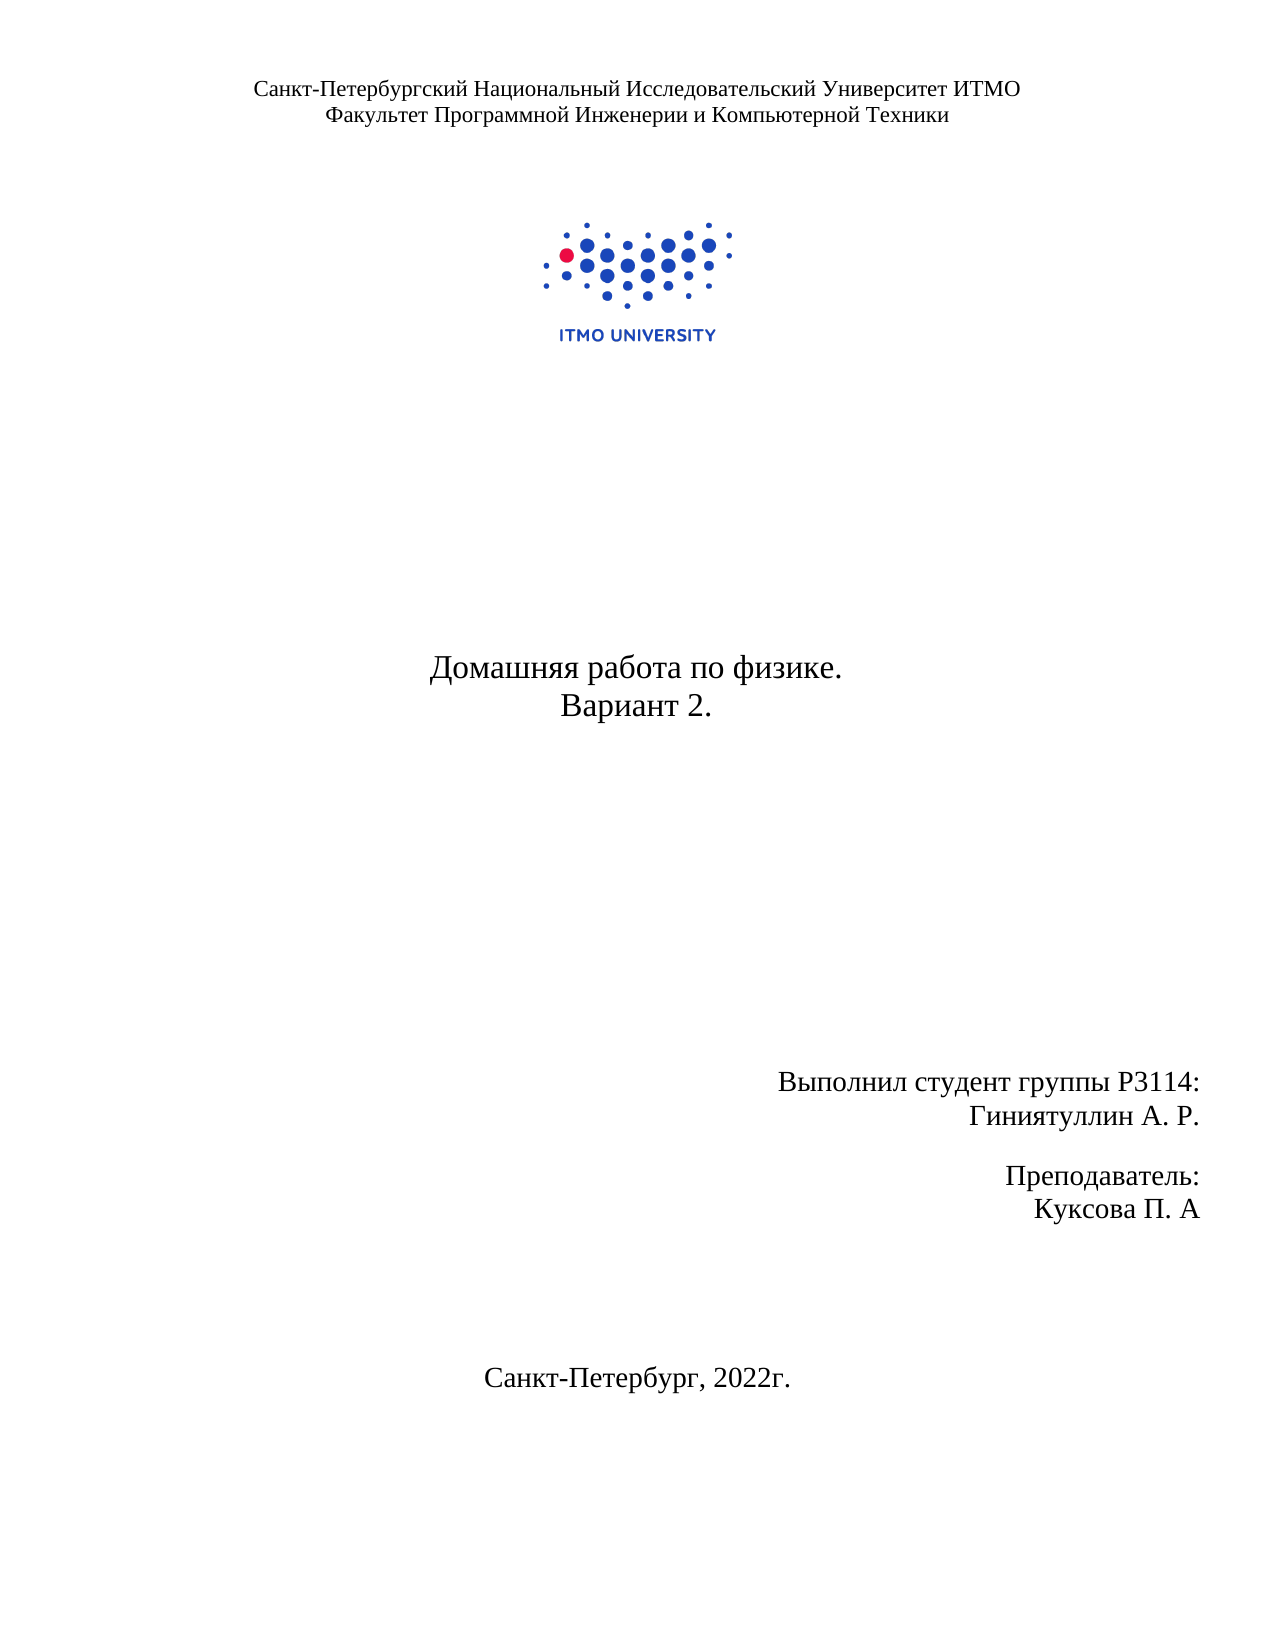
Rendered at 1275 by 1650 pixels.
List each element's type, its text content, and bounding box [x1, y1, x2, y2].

title Вариант 2. [153, 686, 1050, 724]
text Преподаватель: Куксова П. А [75, 1158, 1200, 1225]
text Факультет Программной Инженерии и Компьютерной Техники [75, 101, 1200, 128]
text Выполнил студент группы P3114: [75, 1064, 1200, 1098]
text Гиниятуллин А. Р. [75, 1098, 1200, 1158]
text Санкт-Петербургский Национальный Исследовательский Университет ИТМО [75, 75, 1200, 101]
text Санкт-Петербург, 2022г. [75, 1360, 1200, 1394]
title Домашняя работа по физике. [153, 647, 1050, 685]
picture [512, 191, 763, 373]
